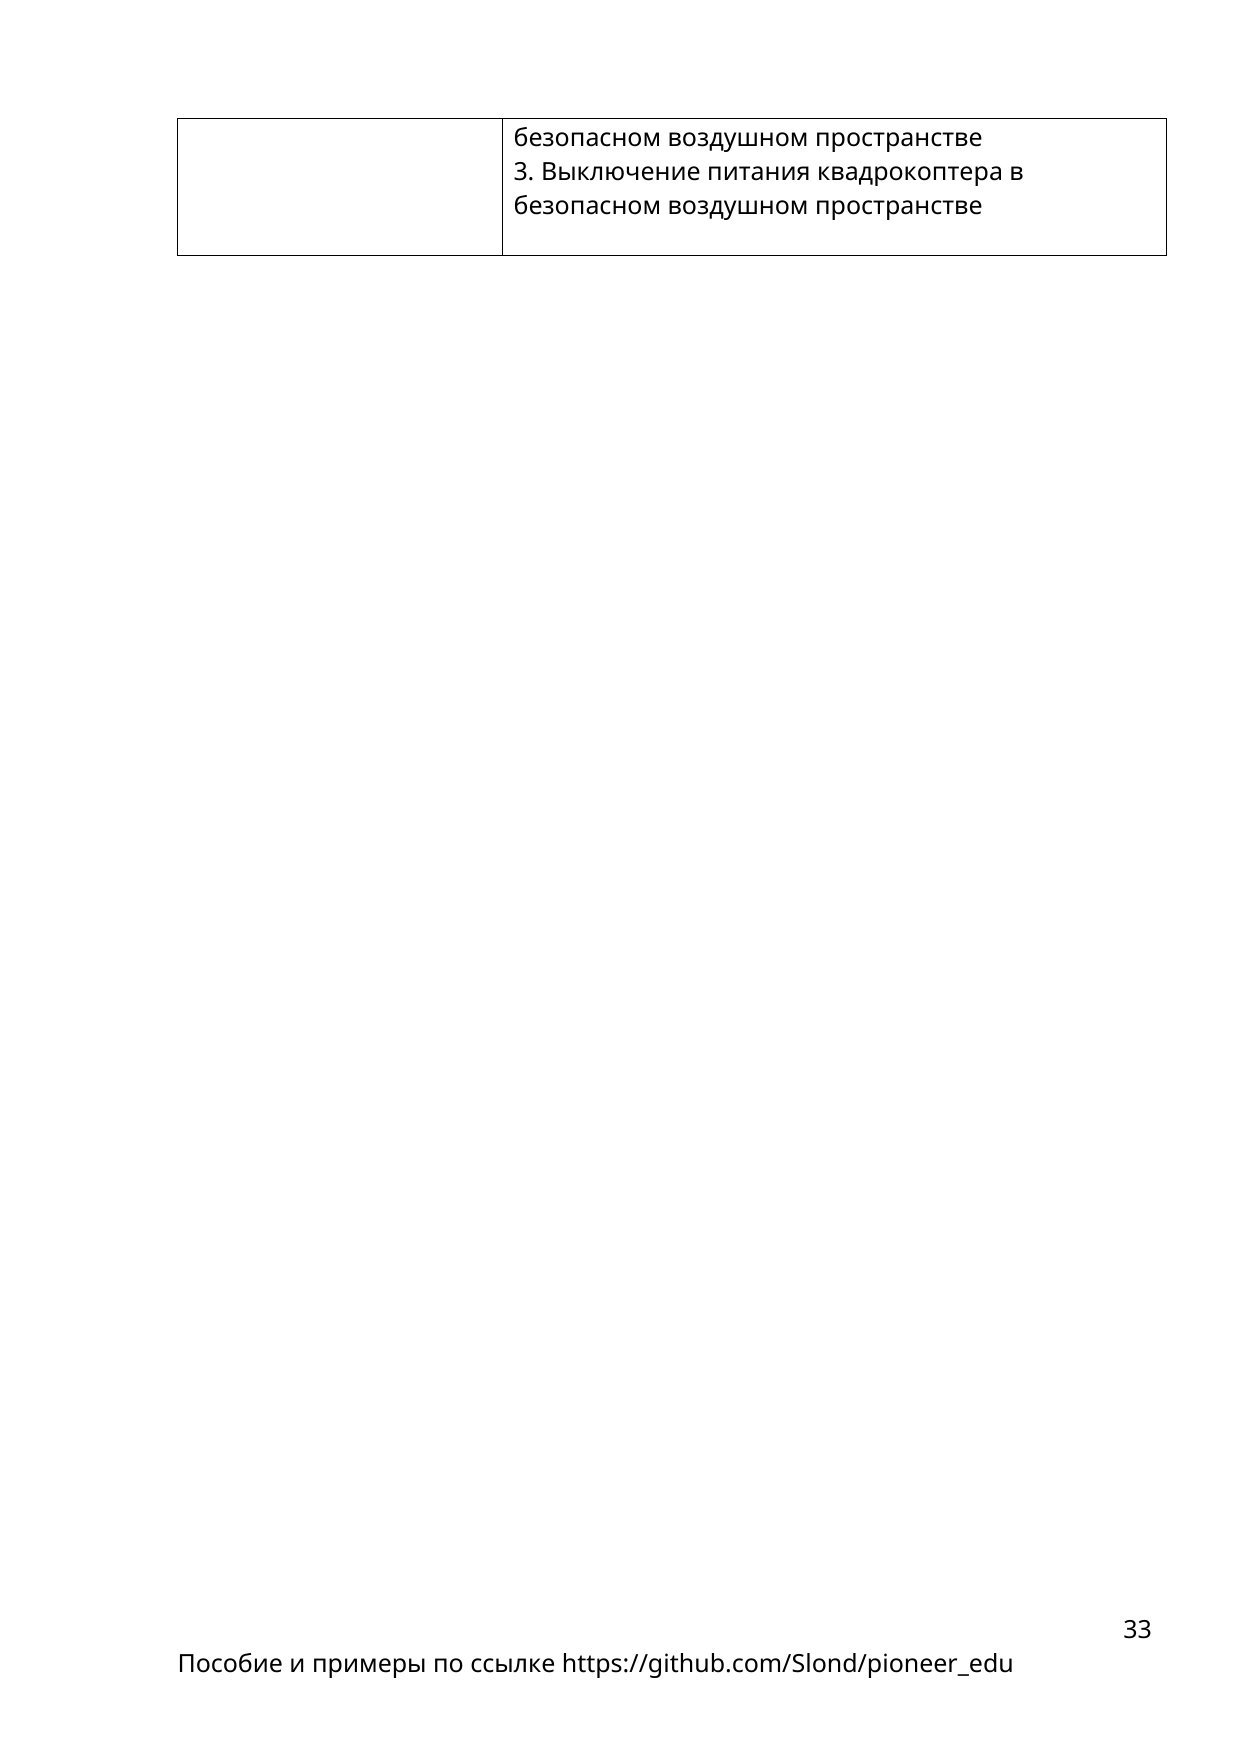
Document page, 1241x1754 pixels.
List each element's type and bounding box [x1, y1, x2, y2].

table_cell [503, 119, 1166, 255]
table_cell [178, 119, 502, 255]
